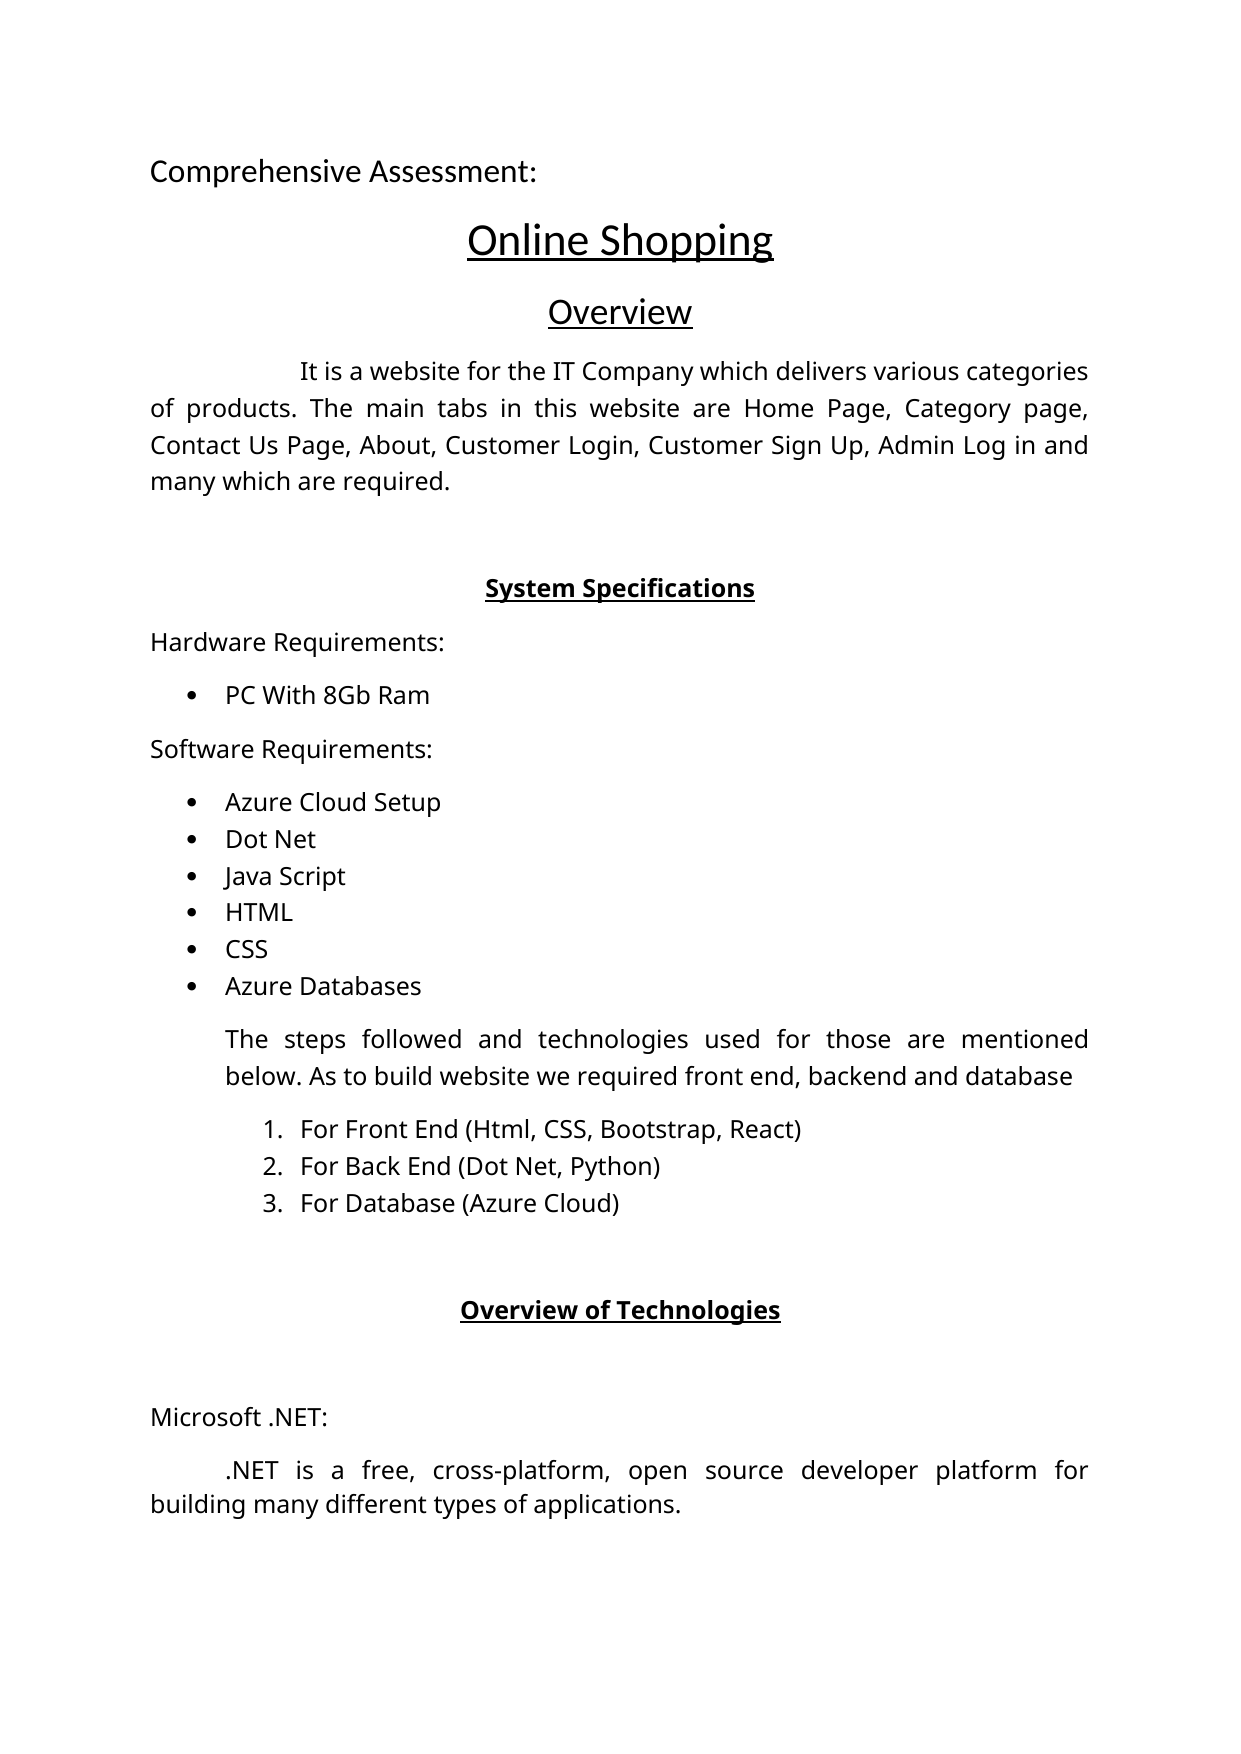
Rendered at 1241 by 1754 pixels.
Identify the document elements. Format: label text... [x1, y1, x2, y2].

text Comprehensive Assessment: [150, 150, 1090, 191]
text System Specifications [150, 571, 1090, 605]
list HTML [187, 895, 1090, 929]
list Dot Net [187, 821, 1090, 856]
list Java Script [187, 858, 1090, 892]
text Overview of Technologies [150, 1293, 1090, 1327]
list For Back End (Dot Net, Python) [262, 1149, 1090, 1183]
text Software Requirements: [150, 731, 1090, 765]
list PC With 8Gb Ram [187, 678, 1090, 712]
text Hardware Requirements: [150, 624, 1090, 658]
text Online Shopping [150, 211, 1090, 267]
list CSS [187, 932, 1090, 966]
list Azure Cloud Setup [187, 785, 1090, 819]
text Microsoft .NET: [150, 1399, 1090, 1433]
text It is a website for the IT Company which delivers various categories of products. The main tabs in this website are Home Page, Category page, Contact Us Page, About, Customer Login, Customer Sign Up, Admin Log in and many which are required. [150, 354, 1090, 498]
text The steps followed and technologies used for those are mentioned below. As to build website we required front end, backend and database [225, 1022, 1090, 1093]
list Azure Databases [187, 968, 1090, 1003]
text Overview [150, 288, 1090, 333]
text .NET is a free, cross-platform, open source developer platform for building many different types of applications. [150, 1453, 1090, 1521]
list For Database (Azure Cloud) [262, 1186, 1090, 1220]
list For Front End (Html, CSS, Bootstrap, React) [262, 1112, 1090, 1146]
